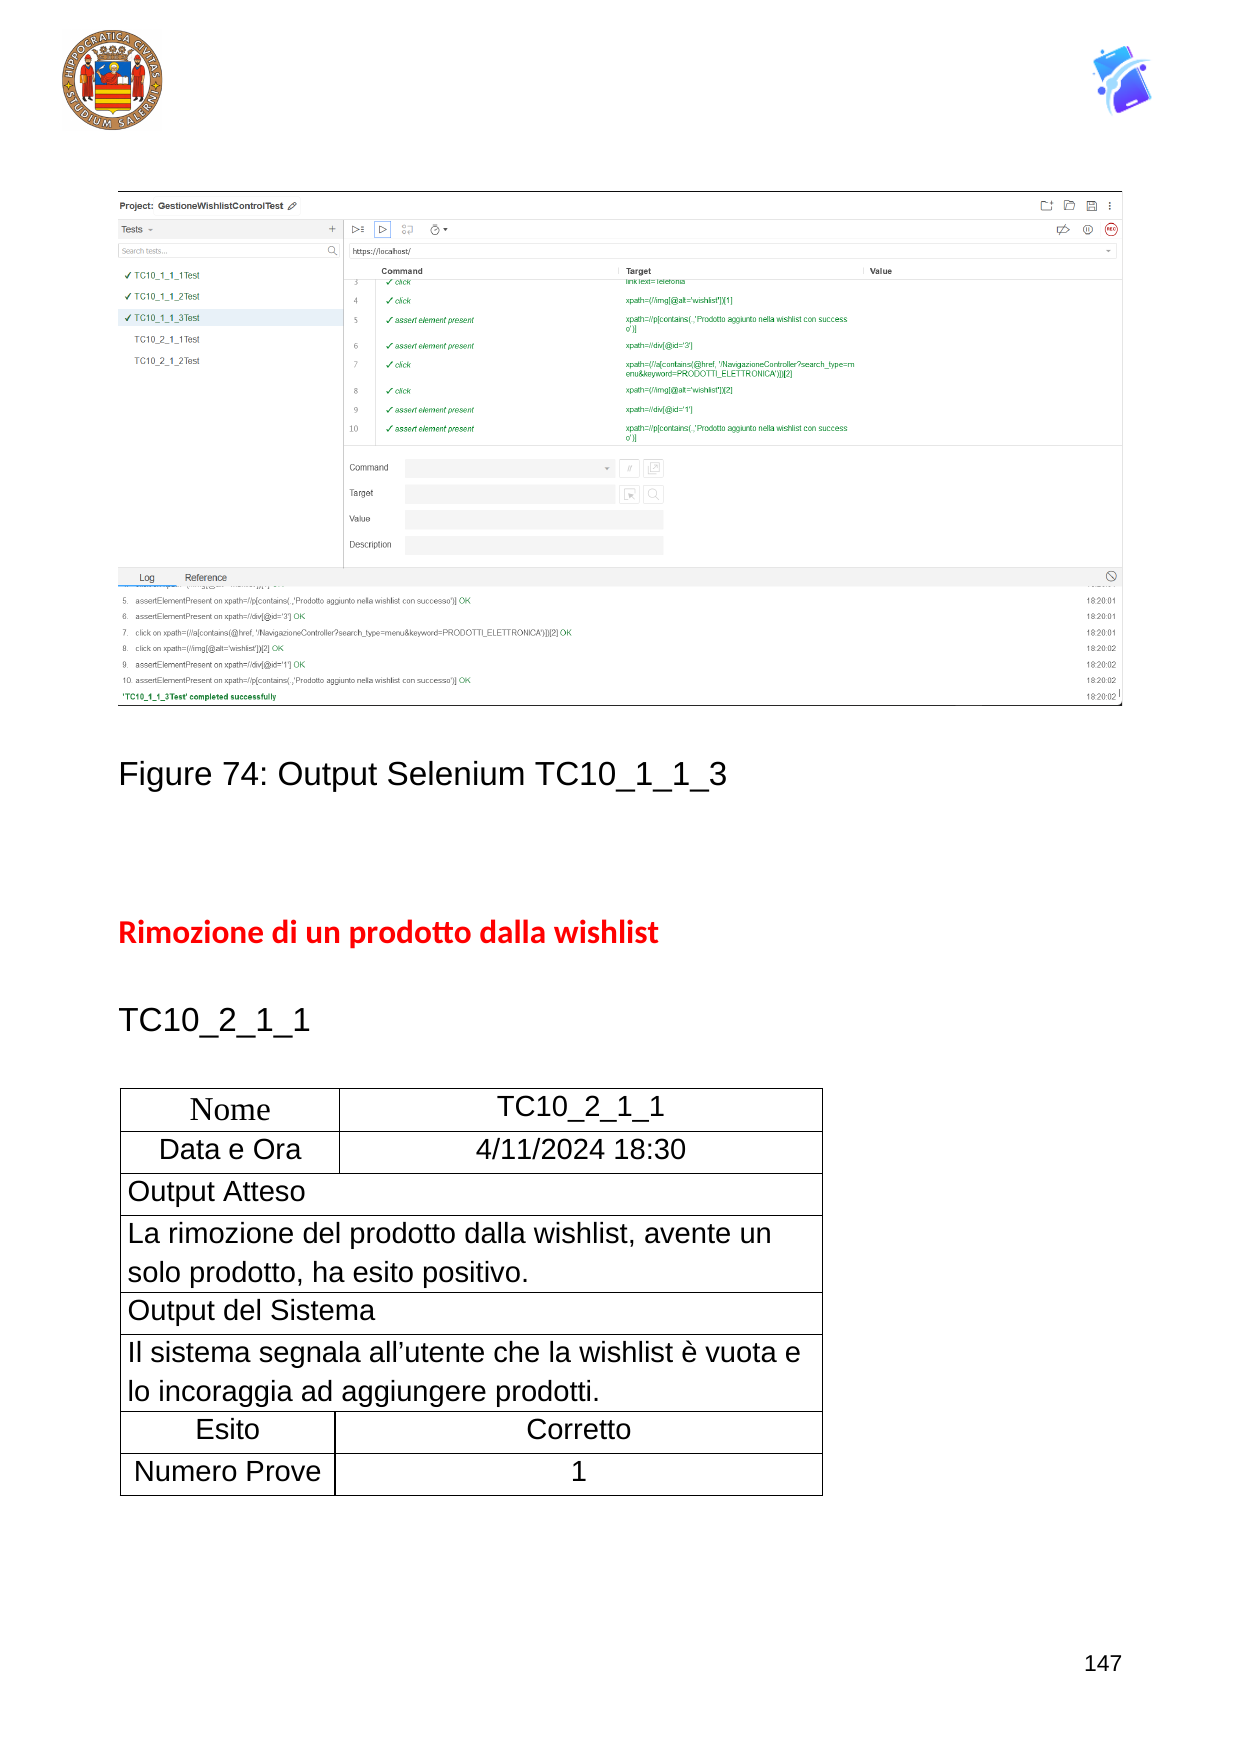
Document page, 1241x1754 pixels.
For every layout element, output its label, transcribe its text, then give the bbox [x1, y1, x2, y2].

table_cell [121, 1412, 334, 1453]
subtitle Rimozione di un prodotto dalla wishlist [118, 911, 1122, 952]
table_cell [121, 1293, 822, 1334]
text Figure 74: Output Selenium TC10_1_1_3 [118, 754, 1122, 792]
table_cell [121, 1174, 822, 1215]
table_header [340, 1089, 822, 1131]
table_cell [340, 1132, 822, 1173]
text TC10_2_1_1 [118, 999, 1122, 1038]
picture [118, 191, 1123, 706]
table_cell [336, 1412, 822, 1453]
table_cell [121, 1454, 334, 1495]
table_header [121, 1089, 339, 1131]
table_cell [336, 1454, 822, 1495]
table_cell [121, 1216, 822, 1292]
picture [61, 29, 163, 131]
picture [1066, 25, 1178, 147]
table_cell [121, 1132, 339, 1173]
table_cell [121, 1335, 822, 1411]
